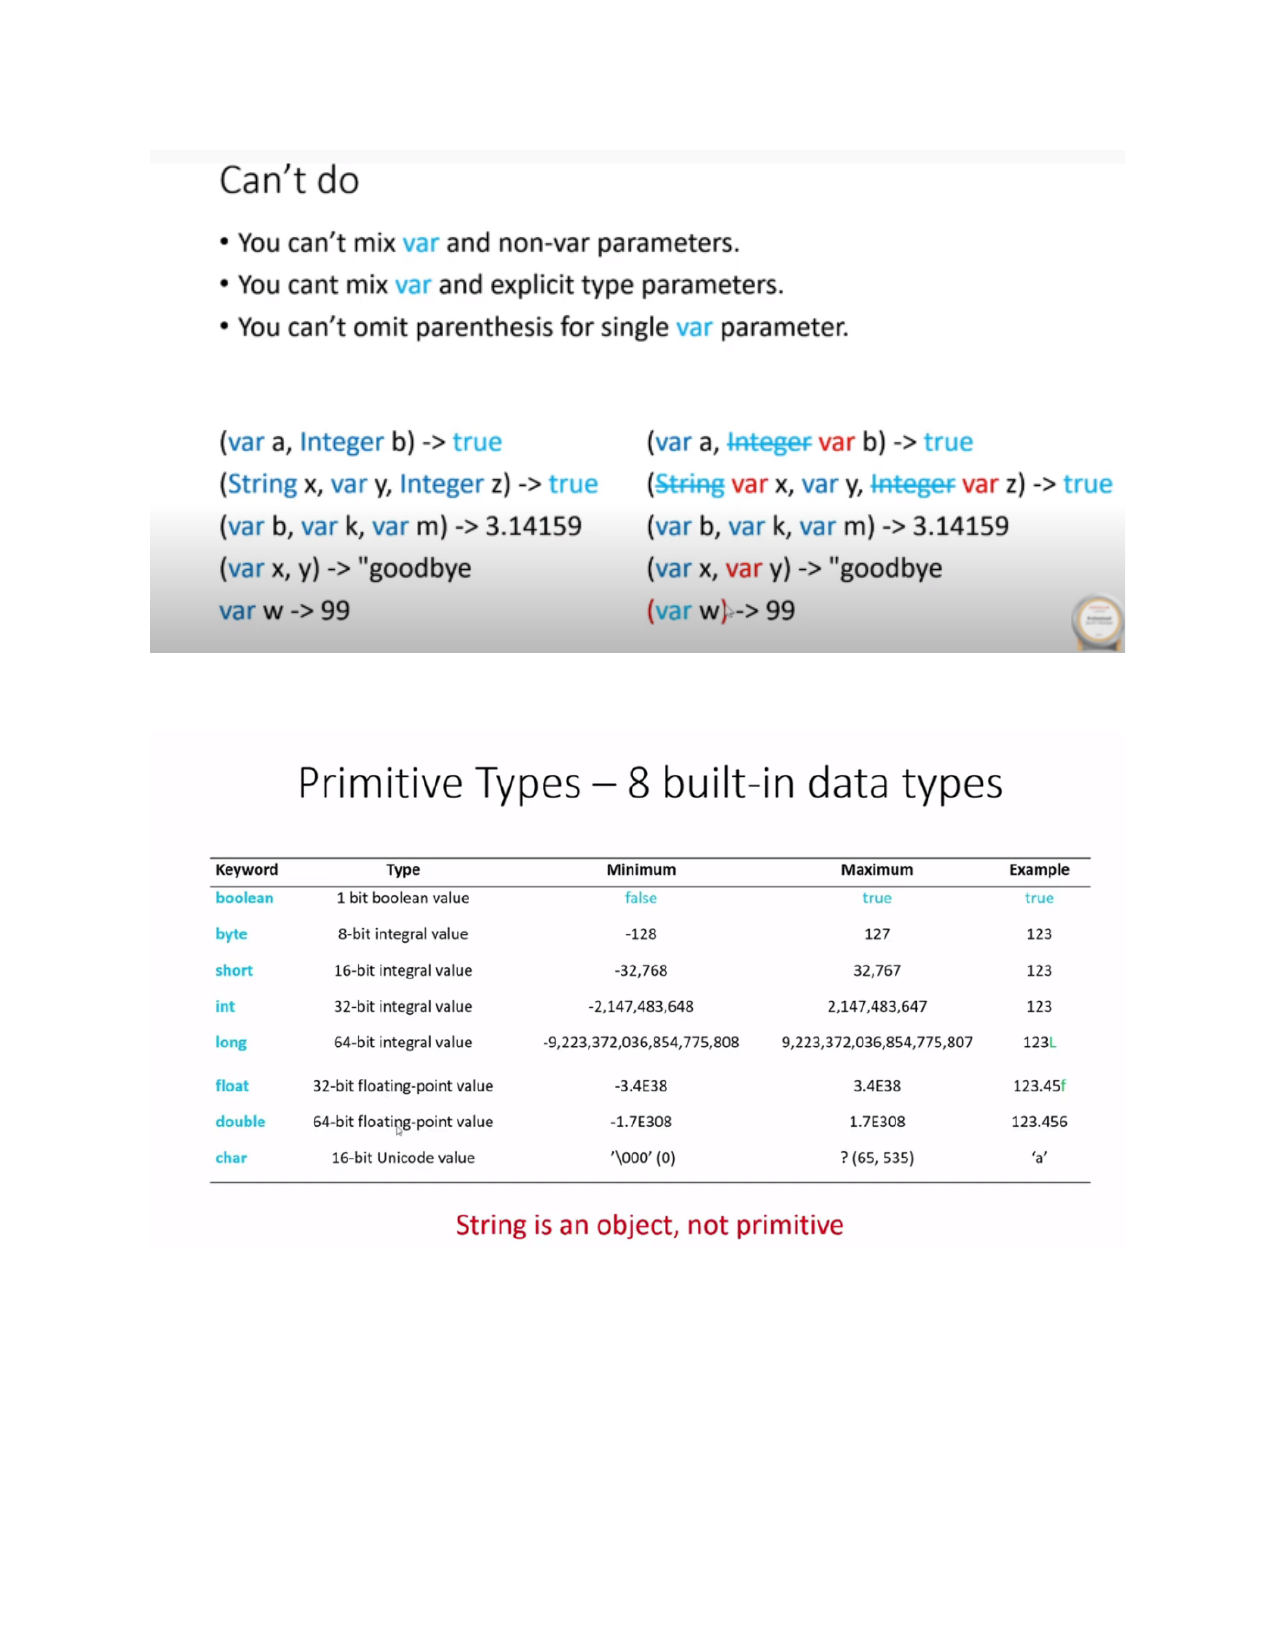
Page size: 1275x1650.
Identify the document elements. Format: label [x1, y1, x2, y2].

picture [150, 731, 1125, 1249]
picture [150, 150, 1125, 653]
